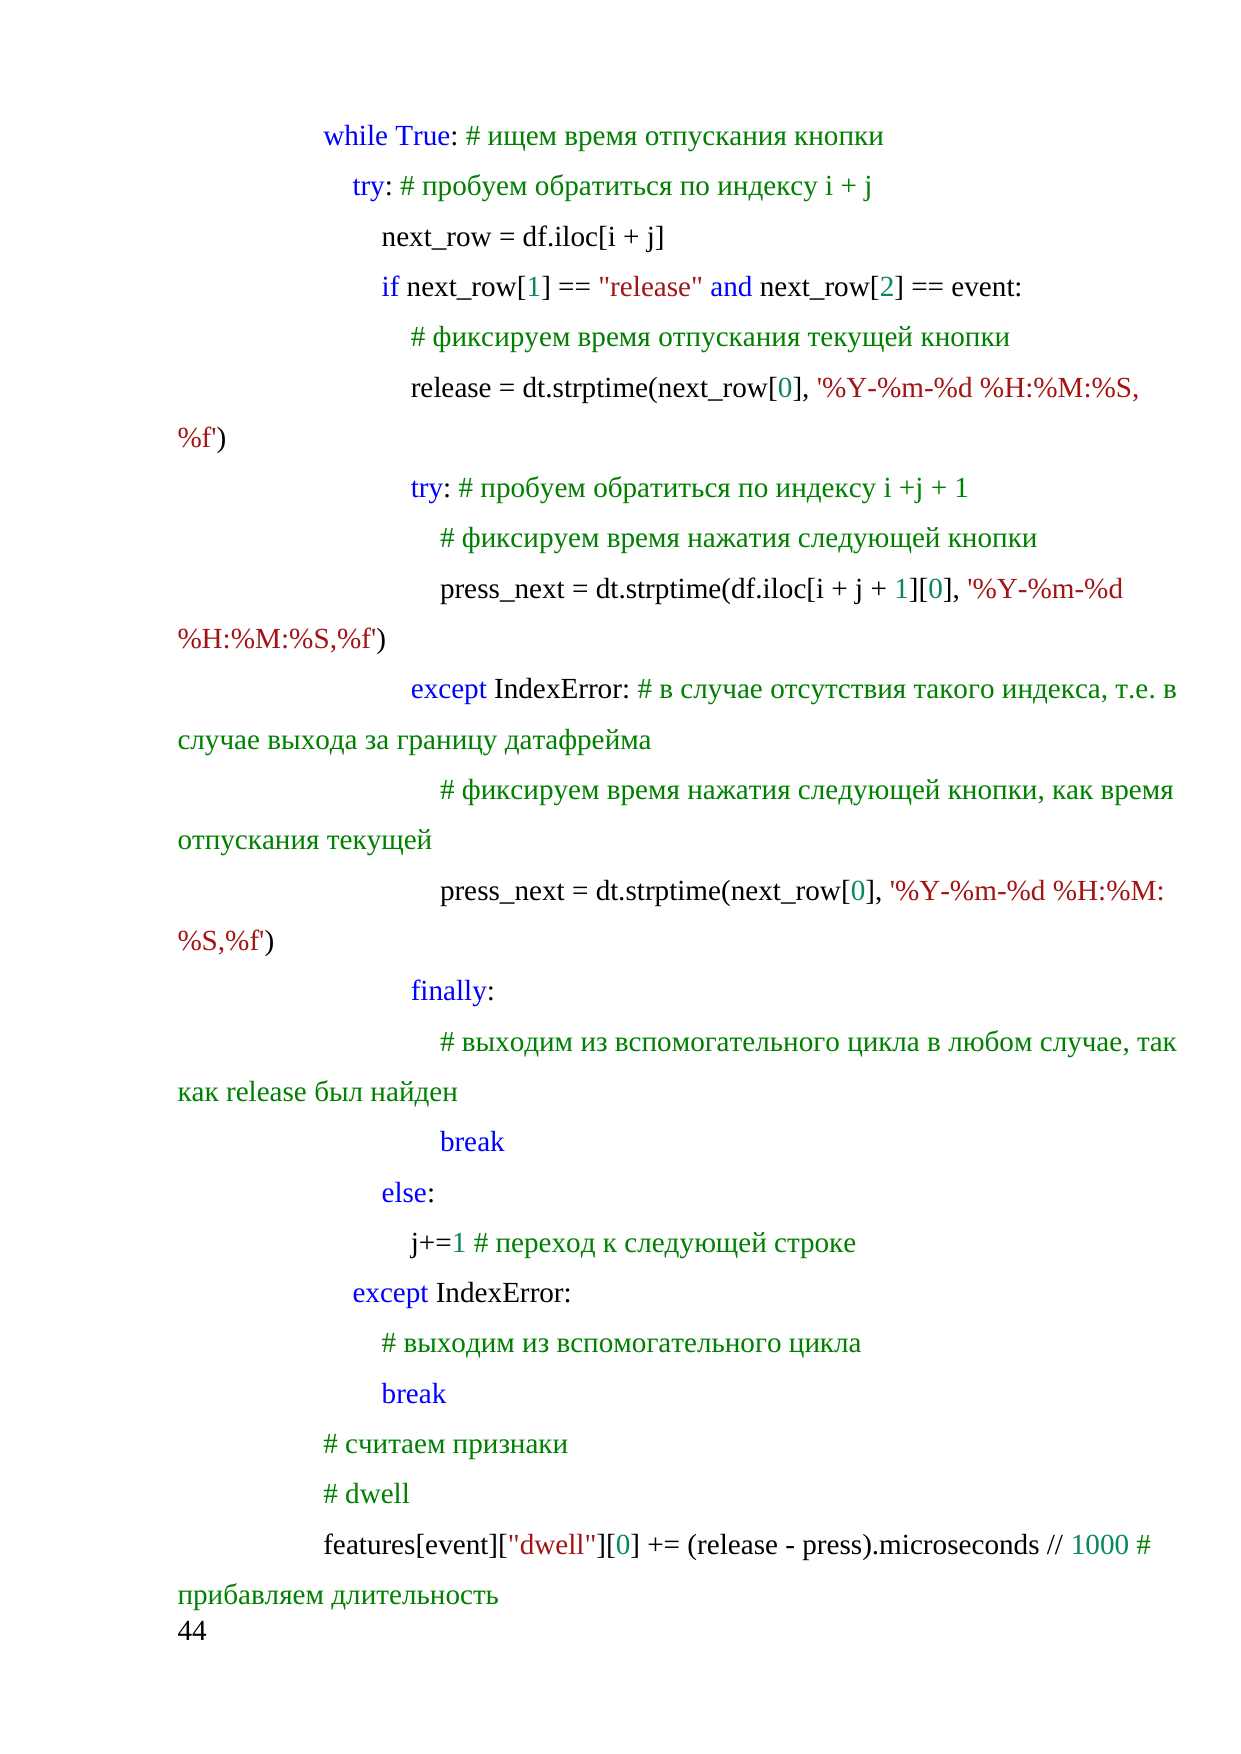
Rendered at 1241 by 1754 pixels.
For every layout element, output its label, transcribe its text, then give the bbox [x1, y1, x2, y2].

text release = dt.strptime(next_row[0], '%Y-%m-%d %H:%M:%S,%f') [177, 370, 1181, 453]
text finally: [177, 973, 1181, 1007]
text # фиксируем время нажатия следующей кнопки [177, 521, 1181, 554]
text # выходим из вспомогательного цикла [177, 1326, 1181, 1359]
text break [177, 1376, 1181, 1409]
text while True: # ищем время отпускания кнопки [177, 118, 1181, 152]
text except IndexError: [177, 1275, 1181, 1309]
text # фиксируем время нажатия следующей кнопки, как время отпускания текущей [177, 772, 1181, 856]
text try: # пробуем обратиться по индексу i + j [177, 168, 1181, 202]
text if next_row[1] == "release" and next_row[2] == event: [177, 269, 1181, 303]
text # dwell [177, 1477, 1181, 1510]
text j+=1 # переход к следующей строке [177, 1225, 1181, 1258]
text press_next = dt.strptime(df.iloc[i + j + 1][0], '%Y-%m-%d %H:%M:%S,%f') [177, 571, 1181, 655]
text # фиксируем время отпускания текущей кнопки [177, 319, 1181, 353]
text press_next = dt.strptime(next_row[0], '%Y-%m-%d %H:%M:%S,%f') [177, 873, 1181, 957]
text next_row = df.iloc[i + j] [177, 219, 1181, 252]
text try: # пробуем обратиться по индексу i +j + 1 [177, 470, 1181, 504]
text else: [177, 1175, 1181, 1208]
text break [177, 1124, 1181, 1158]
text except IndexError: # в случае отсутствия такого индекса, т.е. в случае выхода за границу датафрейма [177, 672, 1181, 755]
text # выходим из вспомогательного цикла в любом случае, так как release был найден [177, 1024, 1181, 1108]
text # считаем признаки [177, 1426, 1181, 1460]
text features[event]["dwell"][0] += (release - press).microseconds // 1000 # прибавляем длительность [177, 1527, 1181, 1611]
